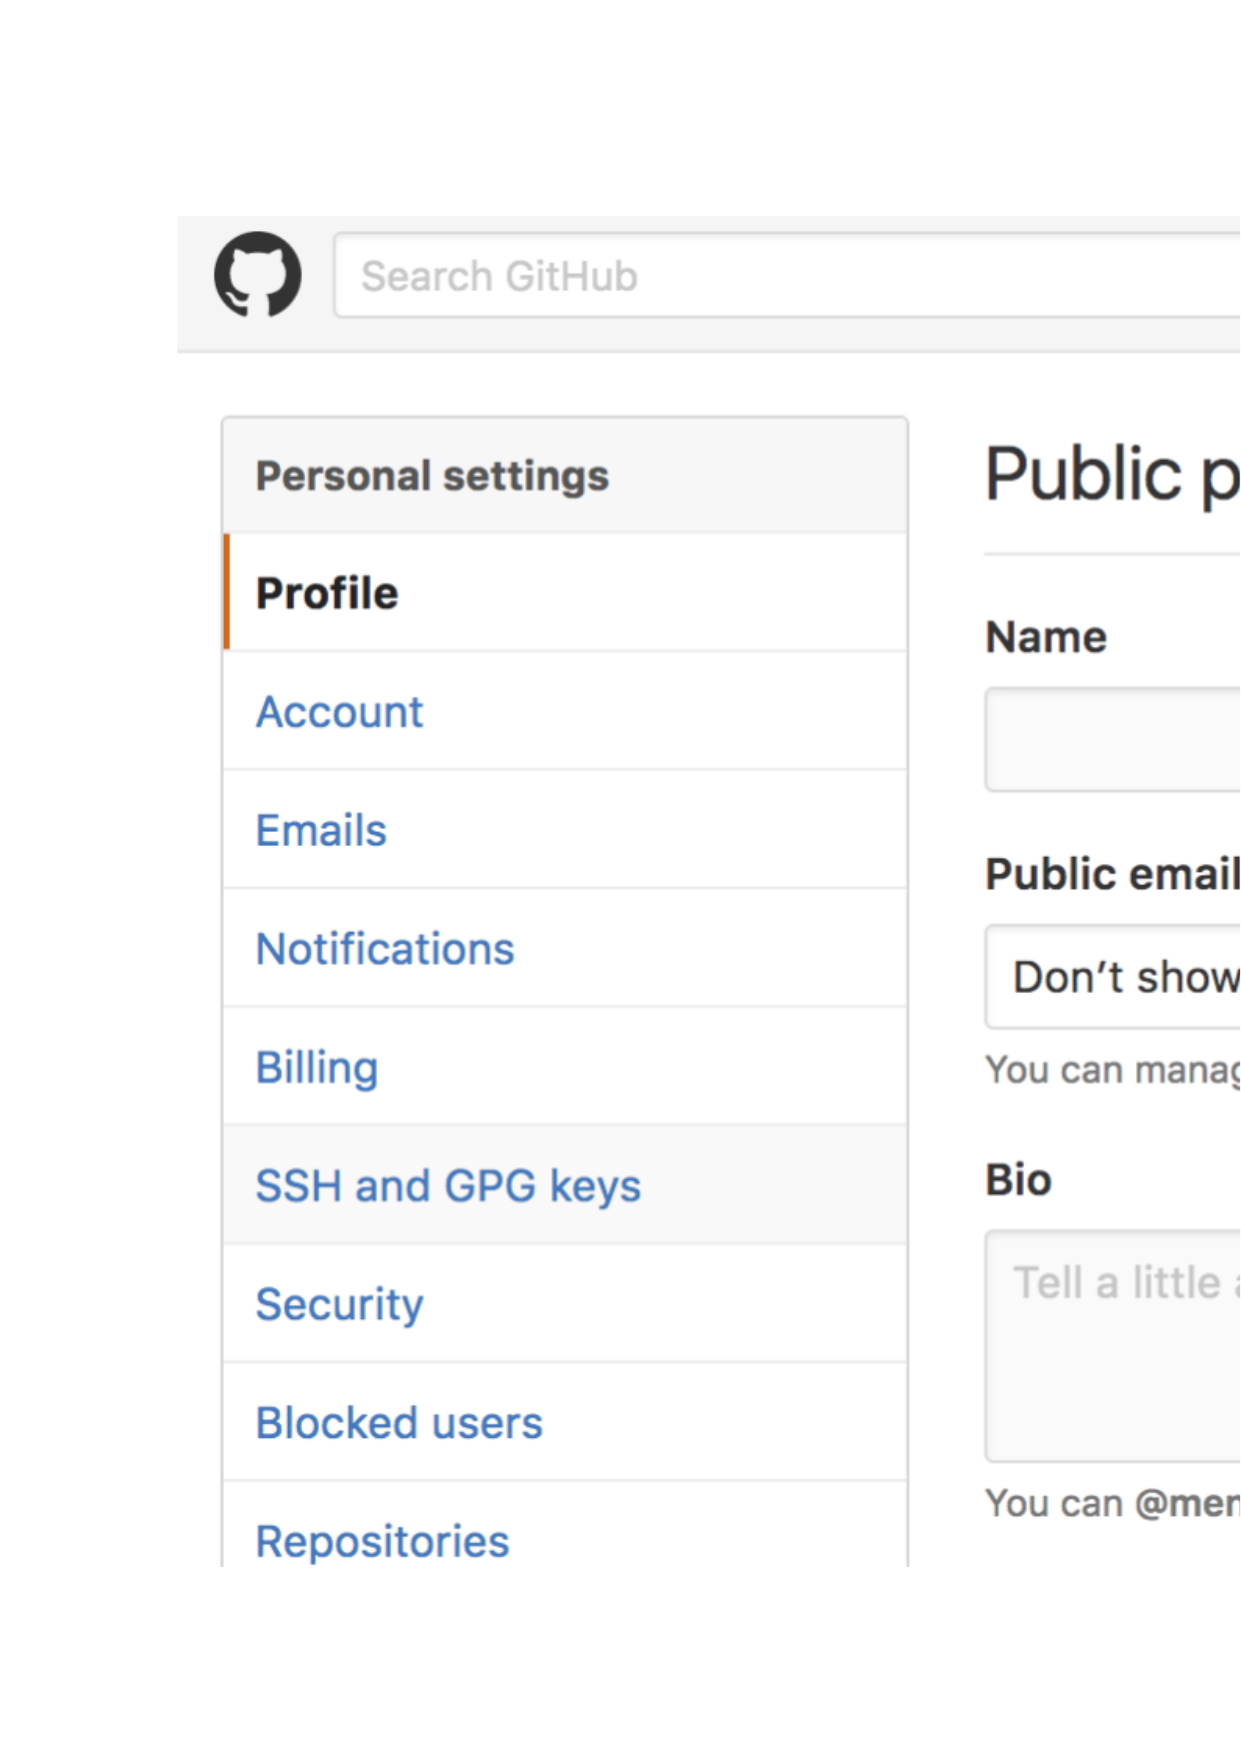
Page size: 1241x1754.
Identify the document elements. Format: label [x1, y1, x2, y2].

picture [177, 216, 1241, 1567]
